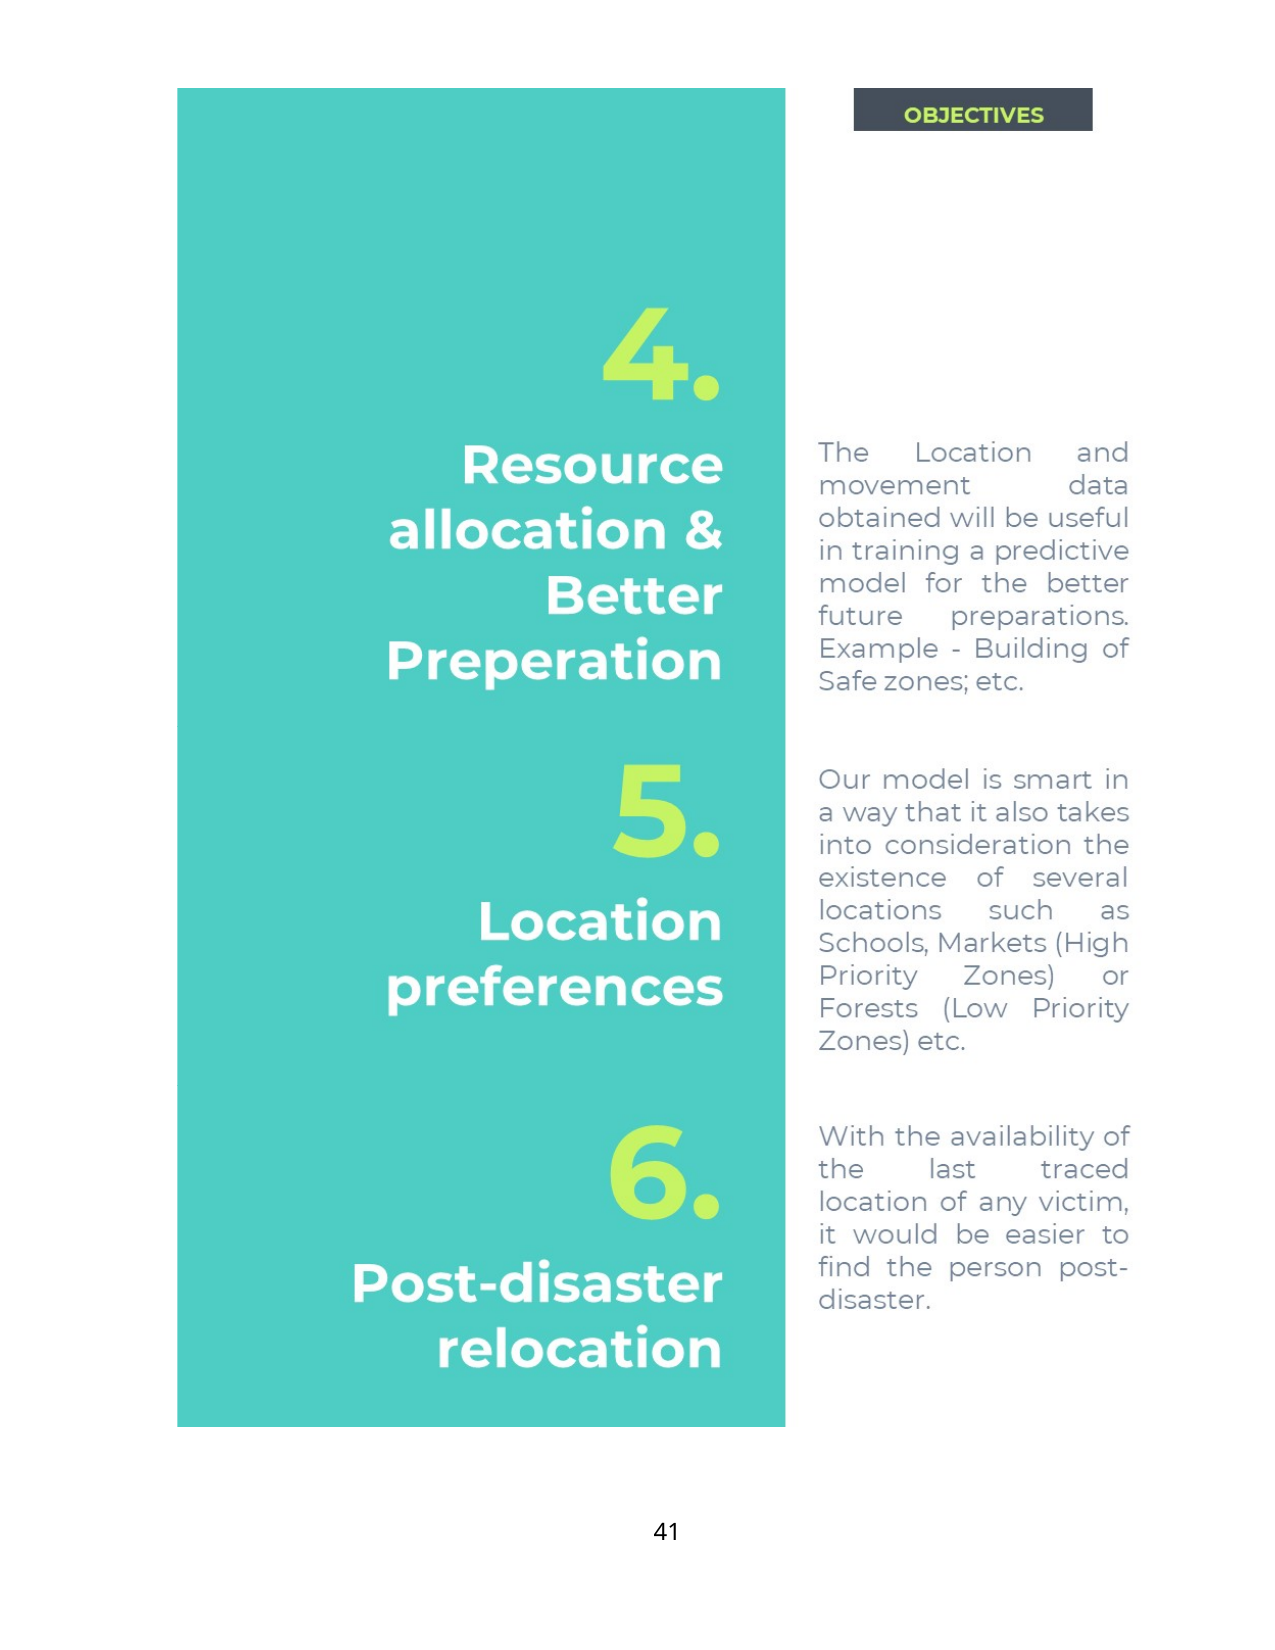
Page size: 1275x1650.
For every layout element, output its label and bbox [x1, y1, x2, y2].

picture [177, 88, 1157, 1427]
